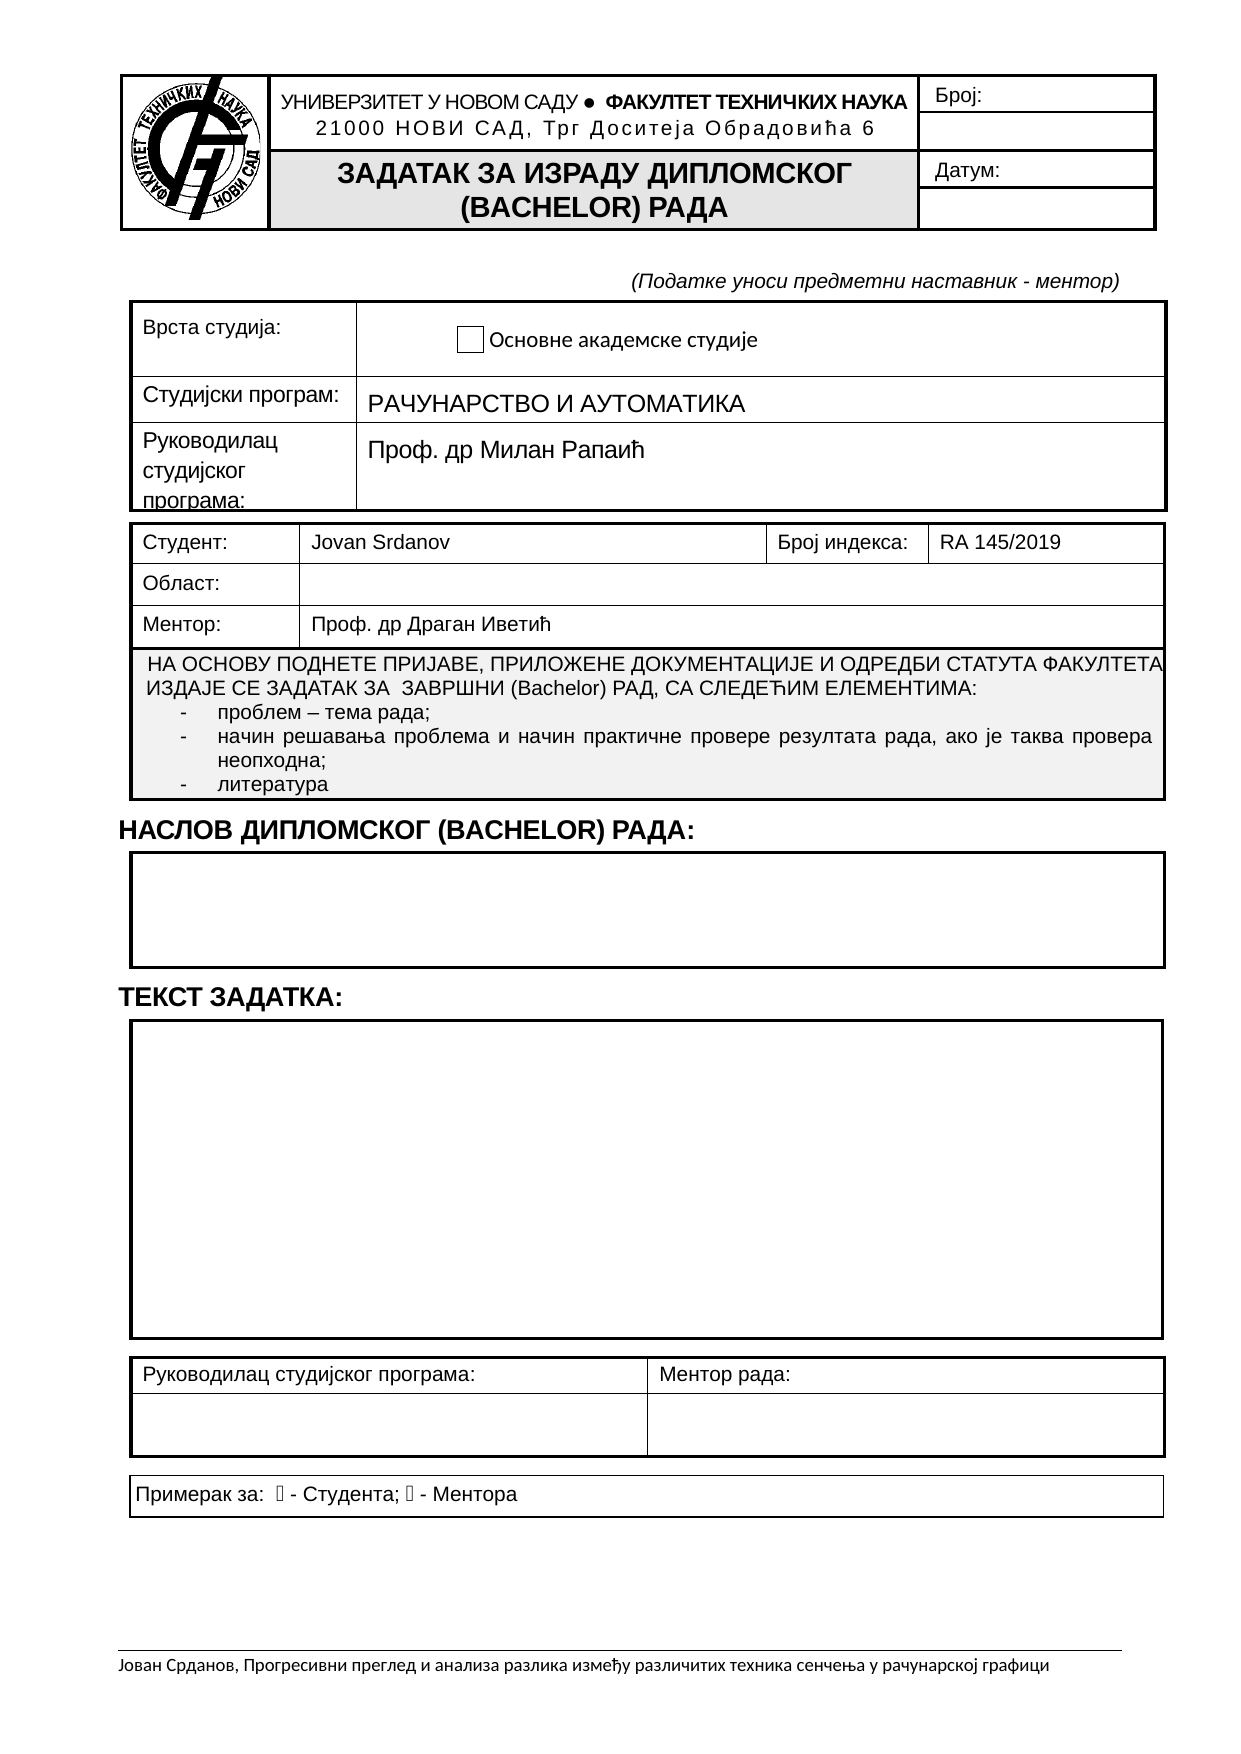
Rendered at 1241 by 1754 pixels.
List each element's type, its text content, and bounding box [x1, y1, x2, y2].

table_cell Проф. др Милан Рапаић [357, 423, 1164, 509]
table_cell Руководилац студијског програма: [133, 423, 356, 509]
text (Податке уноси предметни наставник - ментор) [118, 269, 1122, 293]
picture [131, 77, 261, 220]
table_header Примерак за: - Студента; - Ментора [131, 1476, 1163, 1516]
table_cell Студијски програм: [133, 377, 356, 422]
table_cell Проф. др Драган Иветић [300, 606, 1163, 647]
table_header Врста студија: [133, 303, 356, 376]
table_header RA 145/2019 [929, 525, 1163, 563]
table_header Број индекса: [767, 525, 928, 563]
table_cell НА ОСНОВУ ПОДНЕТЕ ПРИЈАВЕ, ПРИЛОЖЕНЕ ДОКУМЕНТАЦИЈЕ И ОДРЕДБИ СТАТУТА ФАКУЛТЕТА ИЗДАЈЕ СЕ ЗАДАТАК ЗА ЗАВРШНИ (Bachelor) РАД, СА СЛЕДЕЋИМ ЕЛЕМЕНТИМА: проблем – тема рада; начин решавања проблема и начин практичне провере резултата рада, ако је таква провера неопходна; литература [133, 650, 1163, 798]
table_cell РАЧУНАРСТВО И АУТОМАТИКА [357, 377, 1164, 422]
table_header Jovan Srdanov [300, 525, 766, 563]
table_header Основне академске студије [357, 303, 1164, 376]
table_header [133, 1022, 1161, 1337]
text ТЕКСТ ЗАДАТКА: [118, 981, 1122, 1013]
table_cell Ментор: [133, 606, 299, 647]
table_cell [648, 1394, 1163, 1455]
table_cell Област: [133, 564, 299, 605]
text НАСЛОВ ДИПЛОМСКОГ (BACHELOR) РАДА: [118, 814, 1122, 845]
table_cell [133, 1394, 647, 1455]
table_header Руководилац студијског програма: [133, 1359, 647, 1393]
table_header Студент: [133, 525, 299, 563]
table_cell [300, 564, 1163, 605]
table_header [133, 854, 1163, 966]
table_header Ментор рада: [648, 1359, 1163, 1393]
